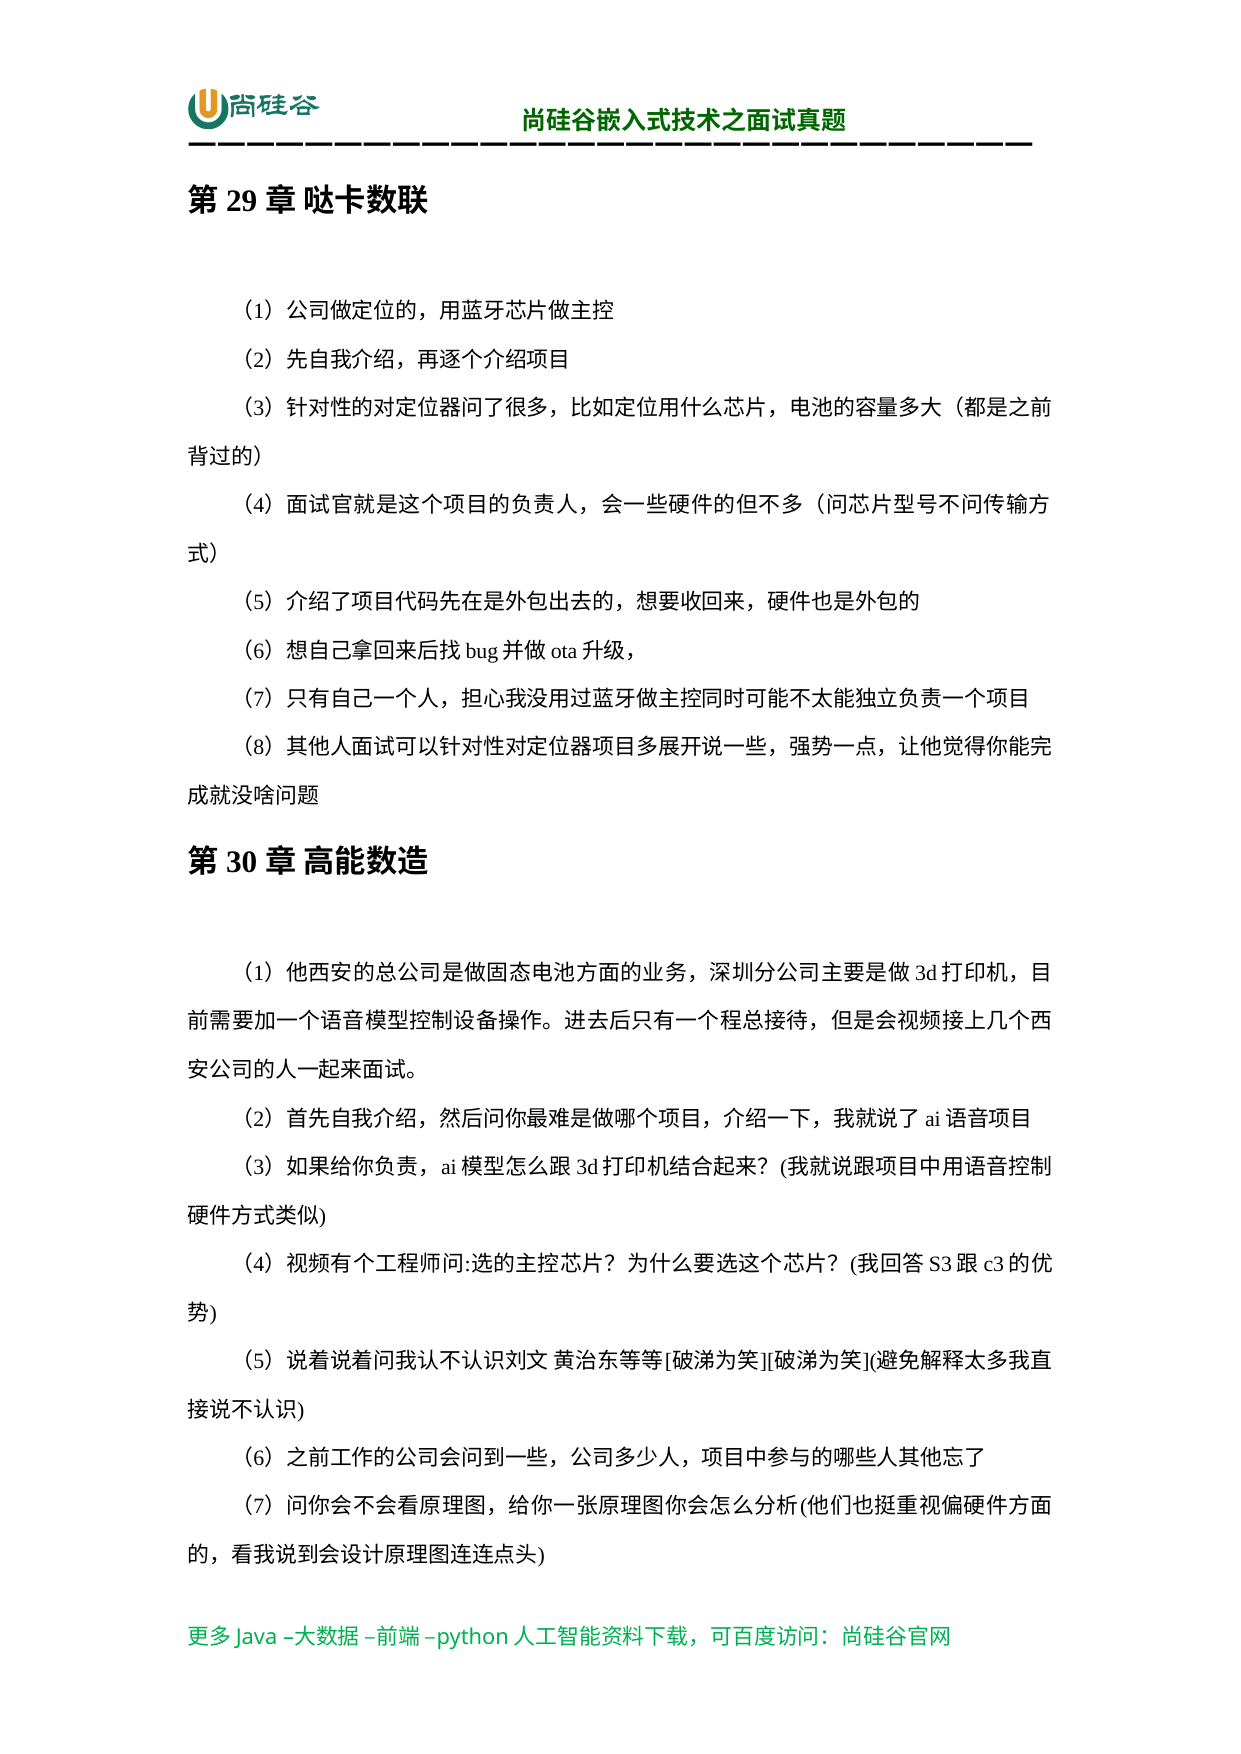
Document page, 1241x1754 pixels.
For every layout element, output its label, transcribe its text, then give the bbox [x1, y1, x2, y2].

text 之前工作的公司会问到一些，公司多少人，项目中参与的哪些人其他忘了 [187, 1440, 1053, 1472]
text 如果给你负责，ai模型怎么跟3d打印机结合起来？(我就说跟项目中用语音控制硬件方式类似) [187, 1148, 1053, 1230]
text 高能数造 [187, 826, 1053, 891]
text 只有自己一个人，担心我没用过蓝牙做主控同时可能不太能独立负责一个项目 [187, 681, 1053, 713]
text 面试官就是这个项目的负责人，会一些硬件的但不多（问芯片型号不问传输方式） [187, 487, 1053, 568]
text 想自己拿回来后找bug并做ota升级， [187, 632, 1053, 665]
text 首先自我介绍，然后问你最难是做哪个项目，介绍一下，我就说了ai语音项目 [187, 1100, 1053, 1133]
text 公司做定位的，用蓝牙芯片做主控 [187, 293, 1053, 326]
text 哒卡数联 [187, 165, 1053, 230]
text 其他人面试可以针对性对定位器项目多展开说一些，强势一点，让他觉得你能完成就没啥问题 [187, 729, 1053, 810]
text 介绍了项目代码先在是外包出去的，想要收回来，硬件也是外包的 [187, 584, 1053, 616]
text 视频有个工程师问:选的主控芯片？为什么要选这个芯片？(我回答S3跟c3的优势) [187, 1246, 1053, 1327]
text 他西安的总公司是做固态电池方面的业务，深圳分公司主要是做3d打印机，目前需要加一个语音模型控制设备操作。进去后只有一个程总接待，但是会视频接上几个西安公司的人一起来面试。 [187, 954, 1053, 1084]
picture [187, 88, 321, 130]
text 先自我介绍，再逐个介绍项目 [187, 341, 1053, 374]
text 问你会不会看原理图，给你一张原理图你会怎么分析(他们也挺重视偏硬件方面的，看我说到会设计原理图连连点头) [187, 1488, 1053, 1569]
text 针对性的对定位器问了很多，比如定位用什么芯片，电池的容量多大（都是之前背过的） [187, 390, 1053, 471]
text 说着说着问我认不认识刘文 黄治东等等[破涕为笑][破涕为笑](避免解释太多我直接说不认识) [187, 1343, 1053, 1424]
